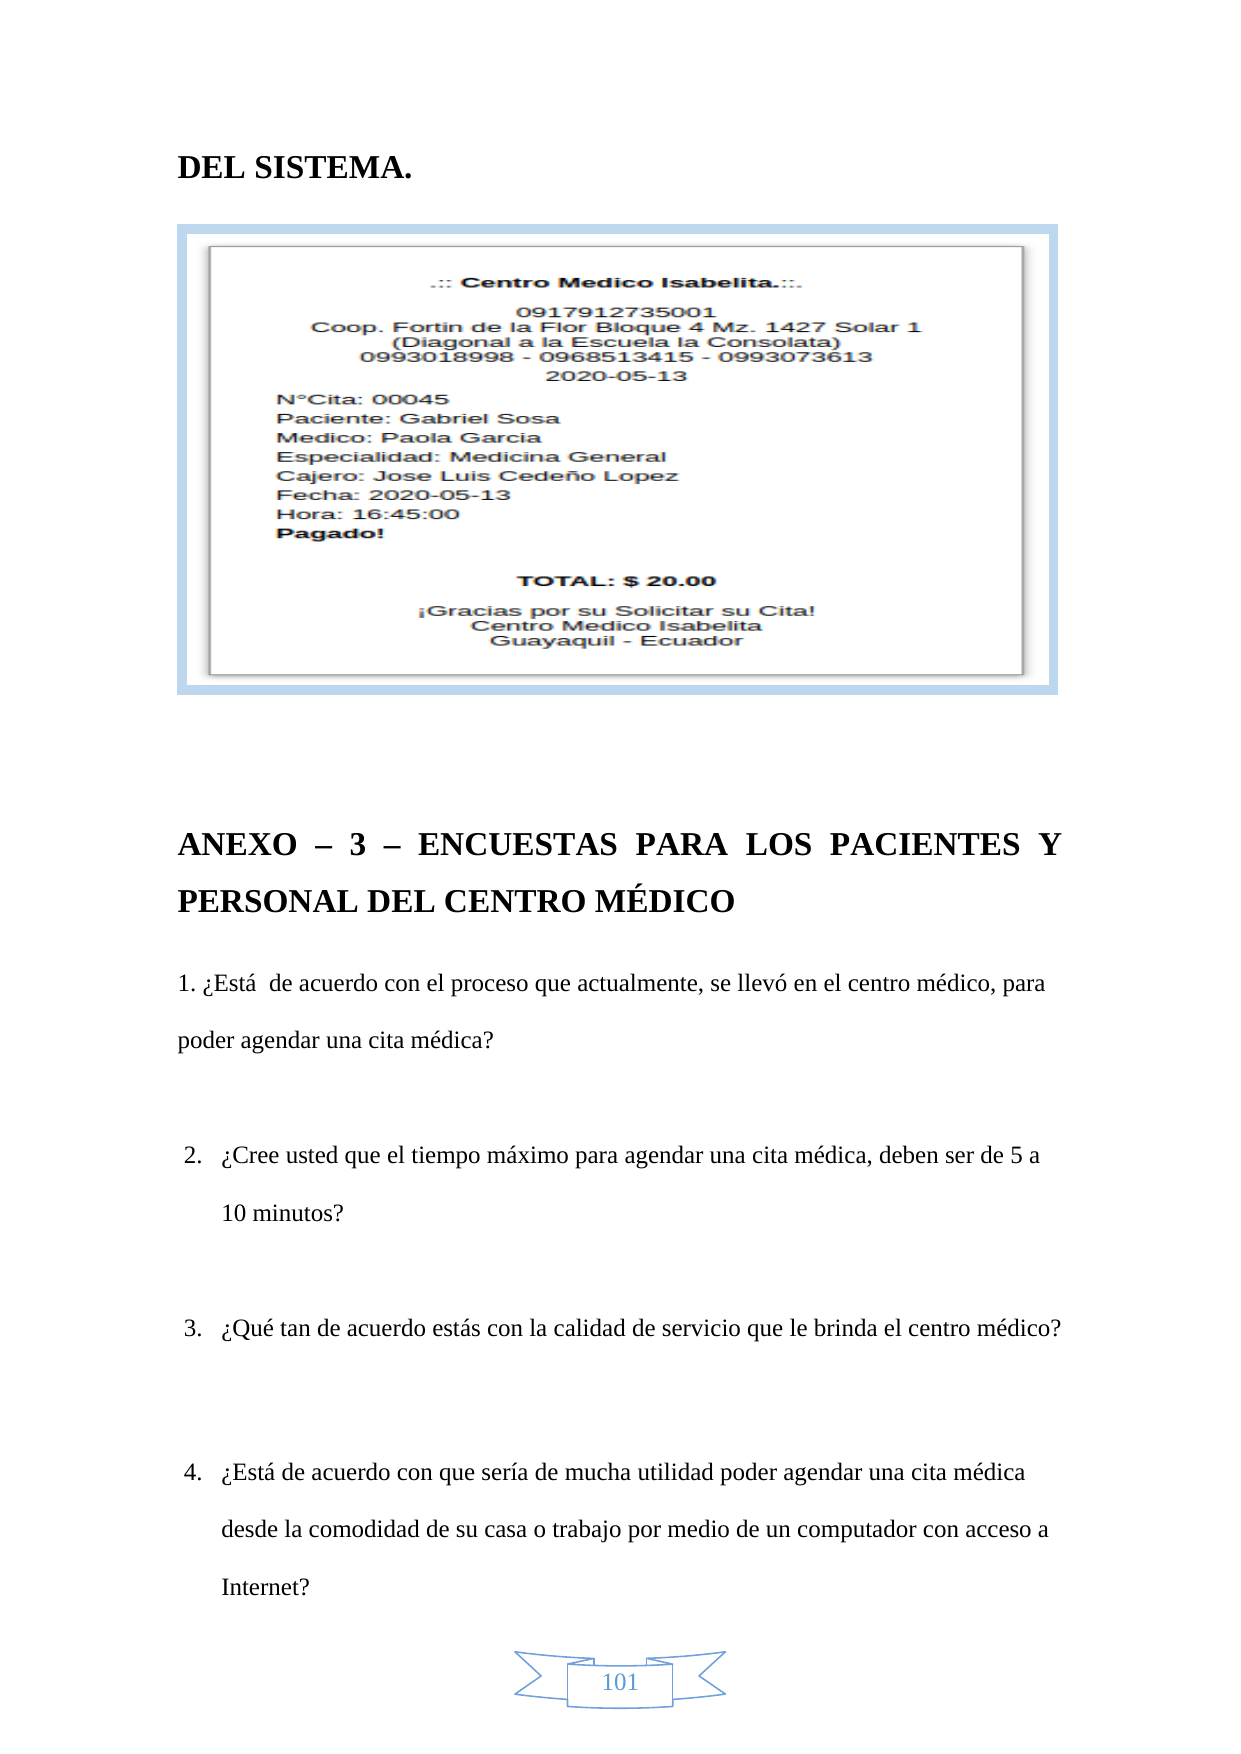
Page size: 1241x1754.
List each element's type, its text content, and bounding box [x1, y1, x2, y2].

list ¿Está de acuerdo con que sería de mucha utilidad poder agendar una cita médica desde la comodidad de su casa o trabajo por medio de un computador con acceso a Internet? [183, 1457, 1063, 1600]
text 1. ¿Está de acuerdo con el proceso que actualmente, se llevó en el centro médico, para poder agendar una cita médica? [177, 968, 1063, 1054]
list ¿Qué tan de acuerdo estás con la calidad de servicio que le brinda el centro médico? [183, 1313, 1063, 1342]
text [177, 148, 1063, 186]
list ¿Cree usted que el tiempo máximo para agendar una cita médica, deben ser de 5 a 10 minutos? [183, 1140, 1063, 1227]
text ANEXO – 3 – ENCUESTAS PARA LOS PACIENTES Y PERSONAL DEL CENTRO MÉDICO [177, 824, 1063, 920]
picture [187, 234, 1049, 685]
